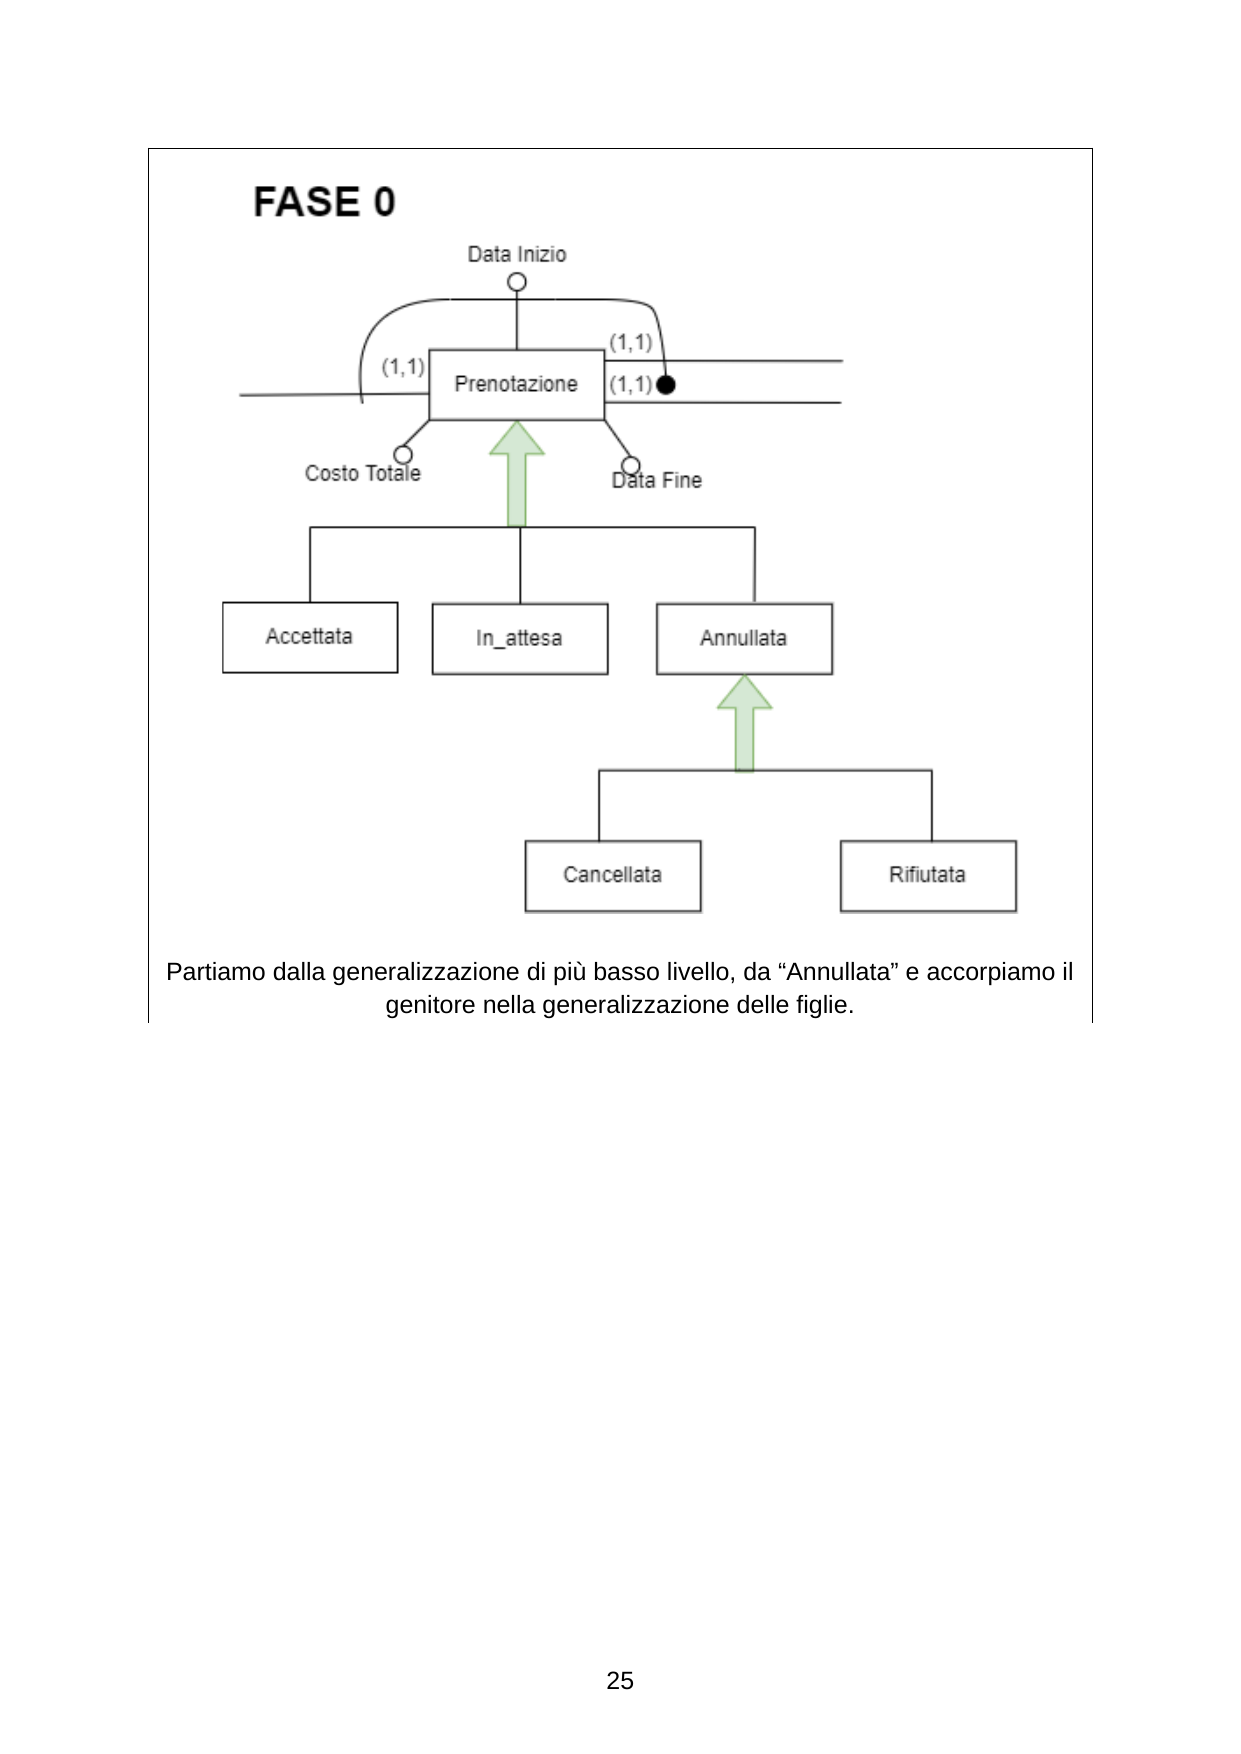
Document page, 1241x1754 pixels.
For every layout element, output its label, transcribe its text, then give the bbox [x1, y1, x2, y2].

table_cell Partiamo dalla generalizzazione di più basso livello, da “Annullata” e accorpiamo il genitore nella generalizzazione delle figlie. [149, 957, 1092, 1023]
table_header [149, 149, 1092, 957]
picture [222, 178, 1019, 914]
